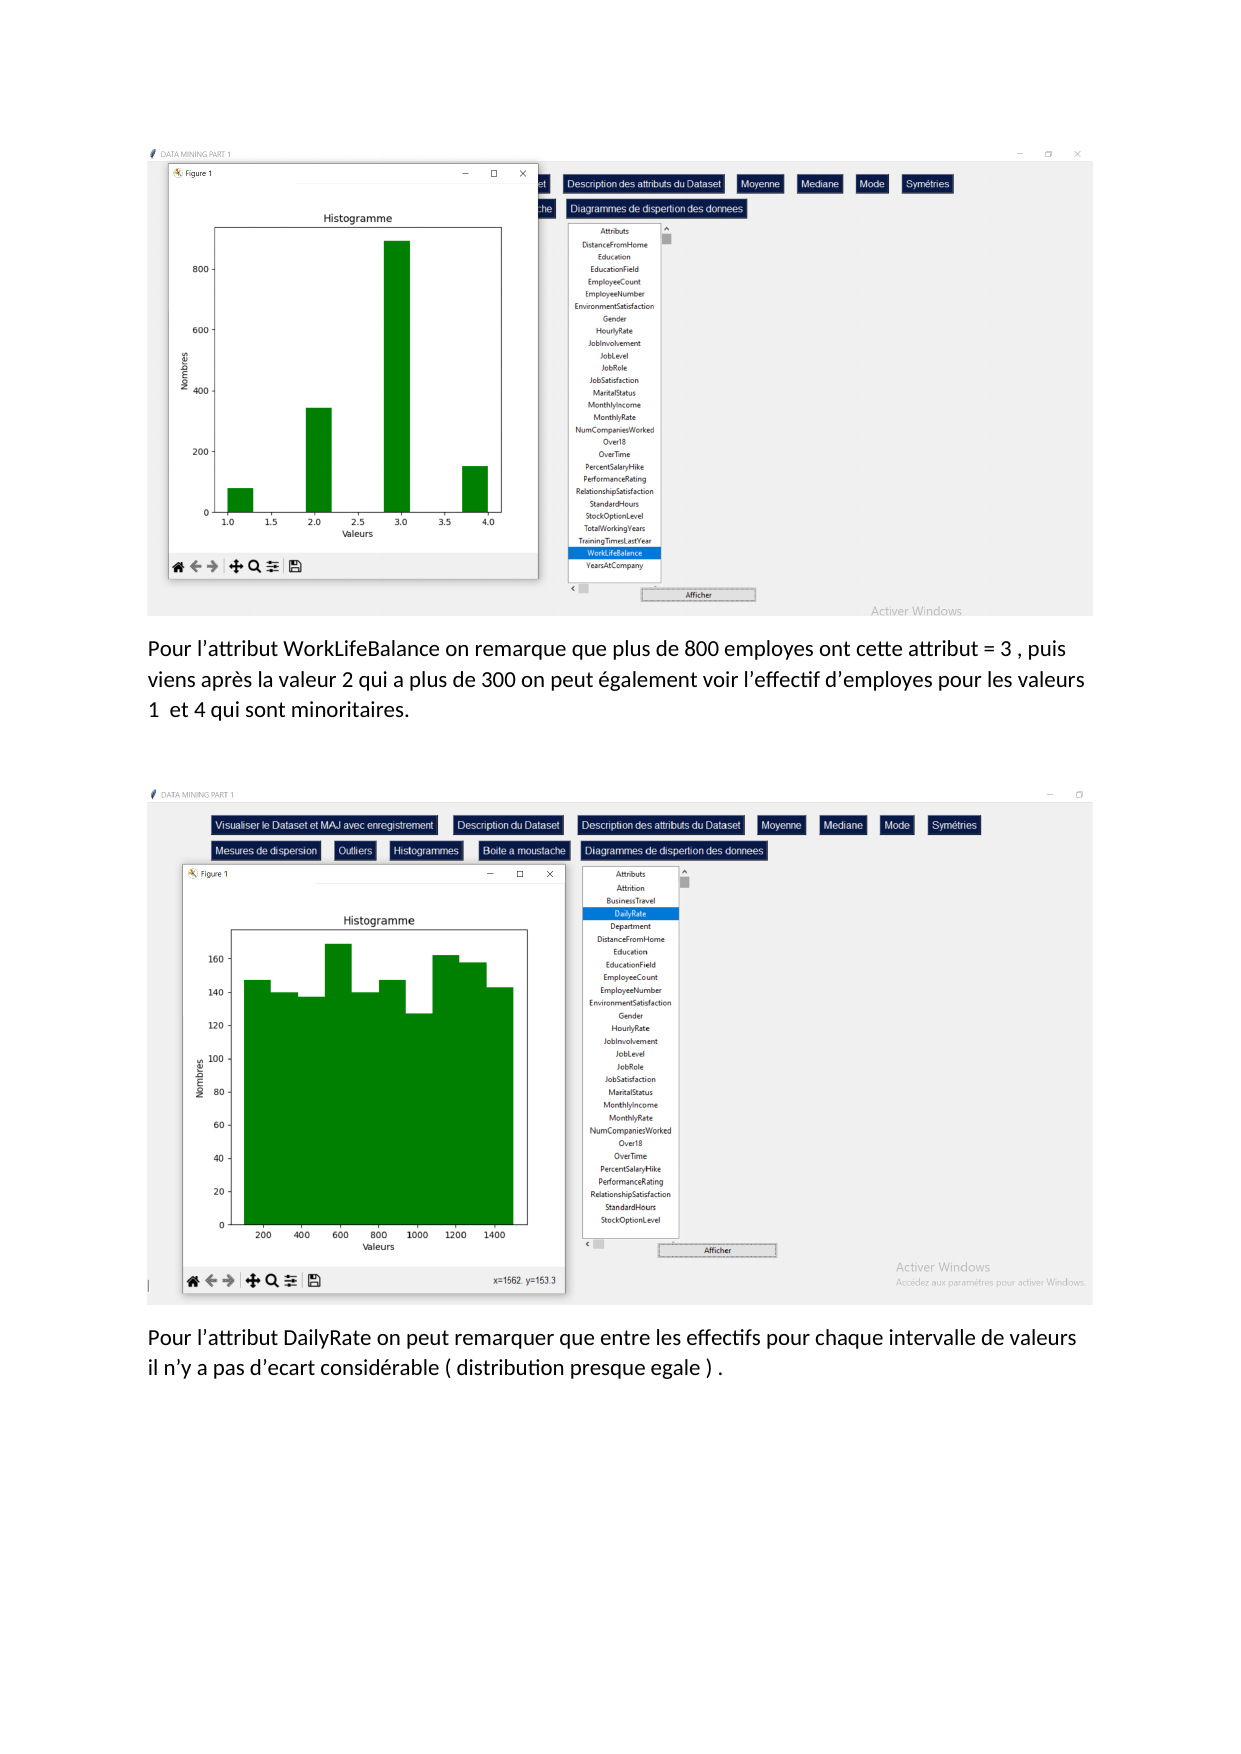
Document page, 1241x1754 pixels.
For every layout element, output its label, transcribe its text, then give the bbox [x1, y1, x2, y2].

picture [147, 147, 1093, 616]
text Pour l’attribut DailyRate on peut remarquer que entre les effectifs pour chaque intervalle de valeurs il n’y a pas d’ecart considérable ( distribution presque egale ) . [148, 1323, 1093, 1381]
text Pour l’attribut WorkLifeBalance on remarque que plus de 800 employes ont cette attribut = 3 , puis viens après la valeur 2 qui a plus de 300 on peut également voir l’effectif d’employes pour les valeurs 1 et 4 qui sont minoritaires. [148, 634, 1093, 723]
picture [147, 788, 1093, 1305]
